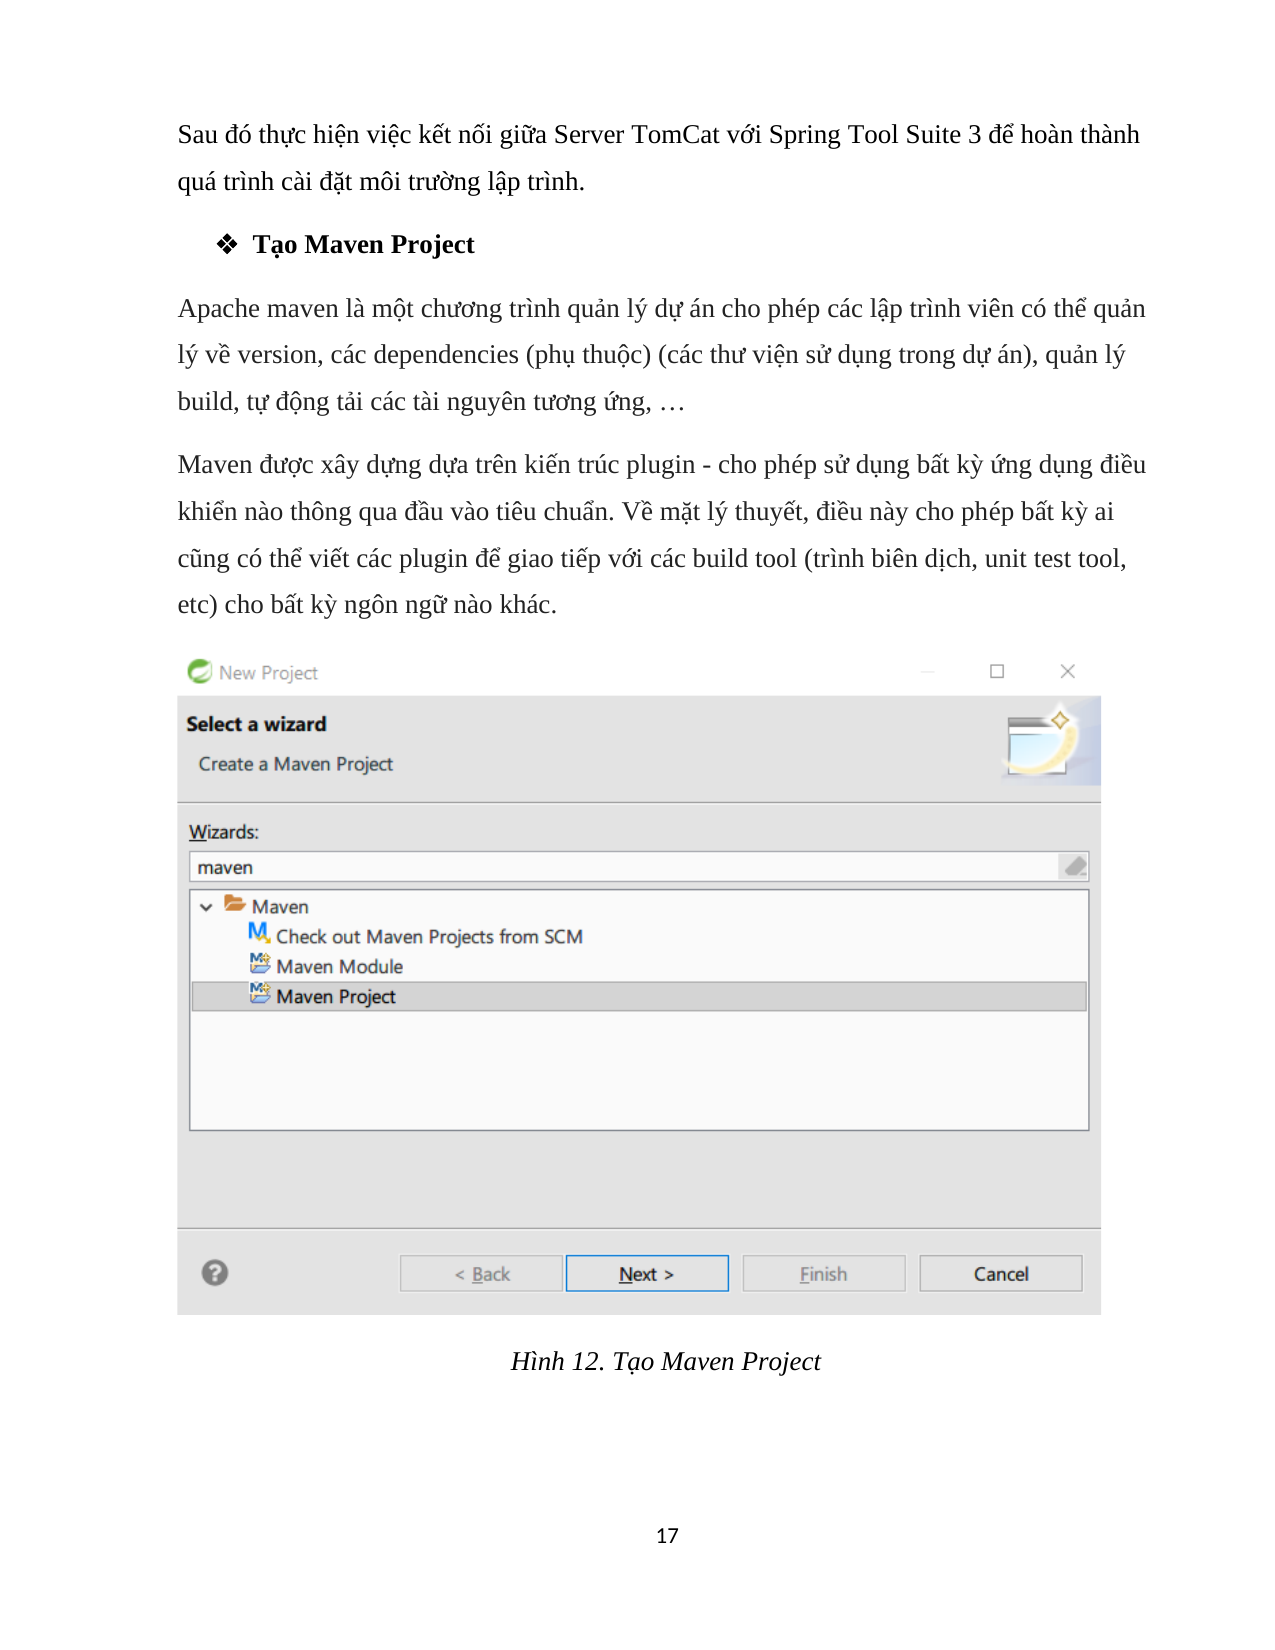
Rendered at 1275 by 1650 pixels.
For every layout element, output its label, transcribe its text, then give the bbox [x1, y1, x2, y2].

list Tạo Maven Project [215, 228, 1157, 259]
picture [177, 651, 1102, 1315]
text Hình 12. Tạo Maven Project [177, 1345, 1157, 1377]
text Apache maven là một chương trình quản lý dự án cho phép các lập trình viên có thể quản lý về version, các dependencies (phụ thuộc) (các thư viện sử dụng trong dự án), quản lý build, tự động tải các tài nguyên tương ứng, … [177, 292, 1157, 416]
text Sau đó thực hiện việc kết nối giữa Server TomCat với Spring Tool Suite 3 để hoàn thành quá trình cài đặt môi trường lập trình. [177, 118, 1157, 196]
text Maven được xây dựng dựa trên kiến trúc plugin - cho phép sử dụng bất kỳ ứng dụng điều khiển nào thông qua đầu vào tiêu chuẩn. Về mặt lý thuyết, điều này cho phép bất kỳ ai cũng có thể viết các plugin để giao tiếp với các build tool (trình biên dịch, unit test tool, etc) cho bất kỳ ngôn ngữ nào khác. [177, 448, 1157, 619]
